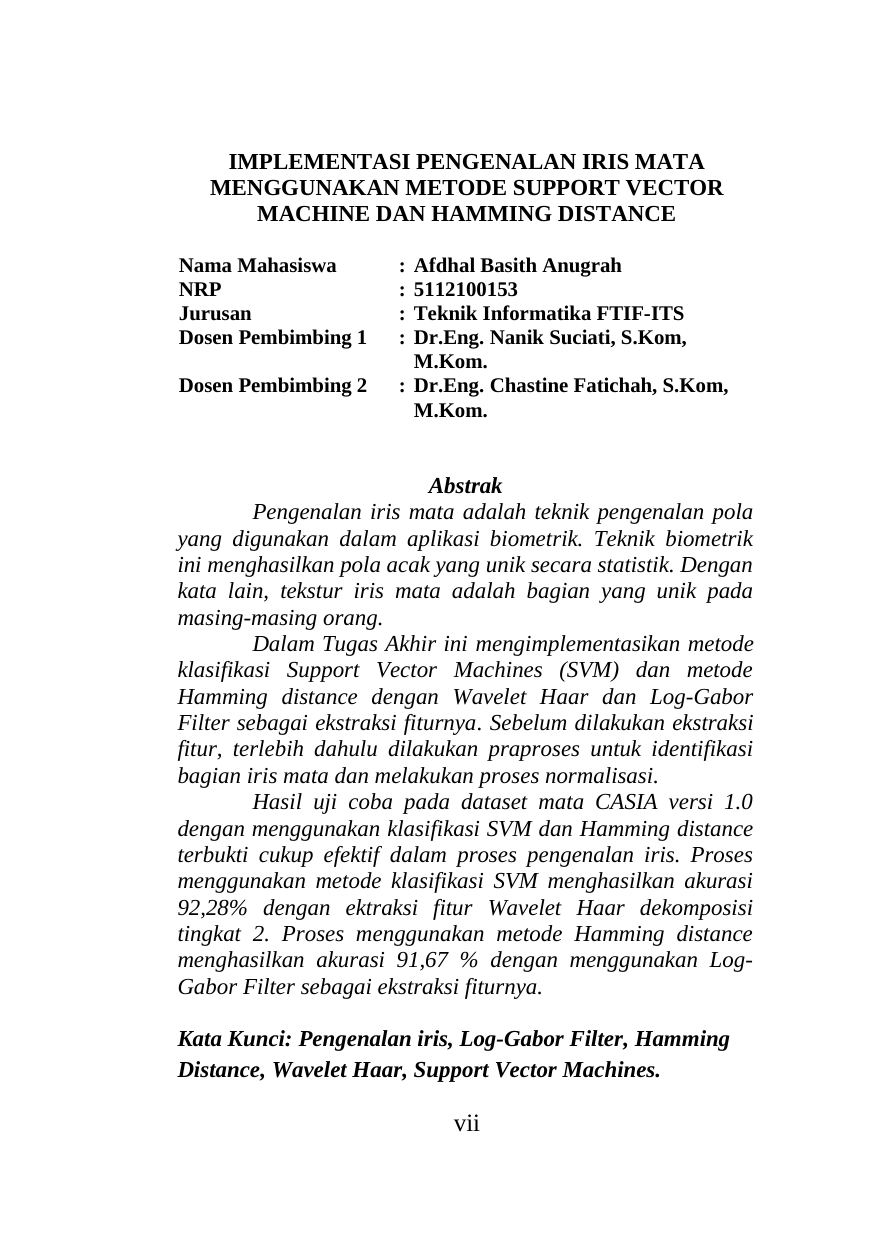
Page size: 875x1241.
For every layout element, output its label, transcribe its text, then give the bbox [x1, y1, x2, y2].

table_cell Teknik Informatika FTIF-ITS [412, 301, 756, 325]
text IMPLEMENTASI PENGENALAN IRIS MATA MENGGUNAKAN METODE SUPPORT VECTOR MACHINE DAN HAMMING DISTANCE [177, 148, 756, 227]
text Pengenalan iris mata adalah teknik pengenalan pola yang digunakan dalam aplikasi biometrik. Teknik biometrik ini menghasilkan pola acak yang unik secara statistik. Dengan kata lain, tekstur iris mata adalah bagian yang unik pada masing-masing orang. [177, 498, 756, 630]
table_cell Dosen Pembimbing 1 [177, 325, 397, 373]
table_header Afdhal Basith Anugrah [412, 253, 756, 277]
text Dalam Tugas Akhir ini mengimplementasikan metode klasifikasi Support Vector Machines (SVM) dan metode Hamming distance dengan Wavelet Haar dan Log-Gabor Filter sebagai ekstraksi fiturnya. Sebelum dilakukan ekstraksi fitur, terlebih dahulu dilakukan praproses untuk identifikasi bagian iris mata dan melakukan proses normalisasi. [177, 630, 756, 788]
table_header Nama Mahasiswa [177, 253, 397, 277]
text Hasil uji coba pada dataset mata CASIA versi 1.0 dengan menggunakan klasifikasi SVM dan Hamming distance terbukti cukup efektif dalam proses pengenalan iris. Proses menggunakan metode klasifikasi SVM menghasilkan akurasi 92,28% dengan ektraksi fitur Wavelet Haar dekomposisi tingkat 2. Proses menggunakan metode Hamming distance menghasilkan akurasi 91,67 % dengan menggunakan Log-Gabor Filter sebagai ekstraksi fiturnya. [177, 788, 756, 999]
table_cell 5112100153 [412, 277, 756, 301]
table_cell Dr.Eng. Chastine Fatichah, S.Kom, M.Kom. [412, 374, 756, 446]
table_cell Dr.Eng. Nanik Suciati, S.Kom, M.Kom. [412, 325, 756, 373]
table_cell : [397, 325, 412, 373]
table_cell : [397, 277, 412, 301]
table_cell Dosen Pembimbing 2 [177, 374, 397, 446]
table_header : [397, 253, 412, 277]
table_cell : [397, 301, 412, 325]
table_cell NRP [177, 277, 397, 301]
subtitle Abstrak [177, 472, 756, 498]
table_cell : [397, 374, 412, 446]
table_cell Jurusan [177, 301, 397, 325]
text Kata Kunci: Pengenalan iris, Log-Gabor Filter, Hamming Distance, Wavelet Haar, Support Vector Machines. [177, 1025, 756, 1082]
